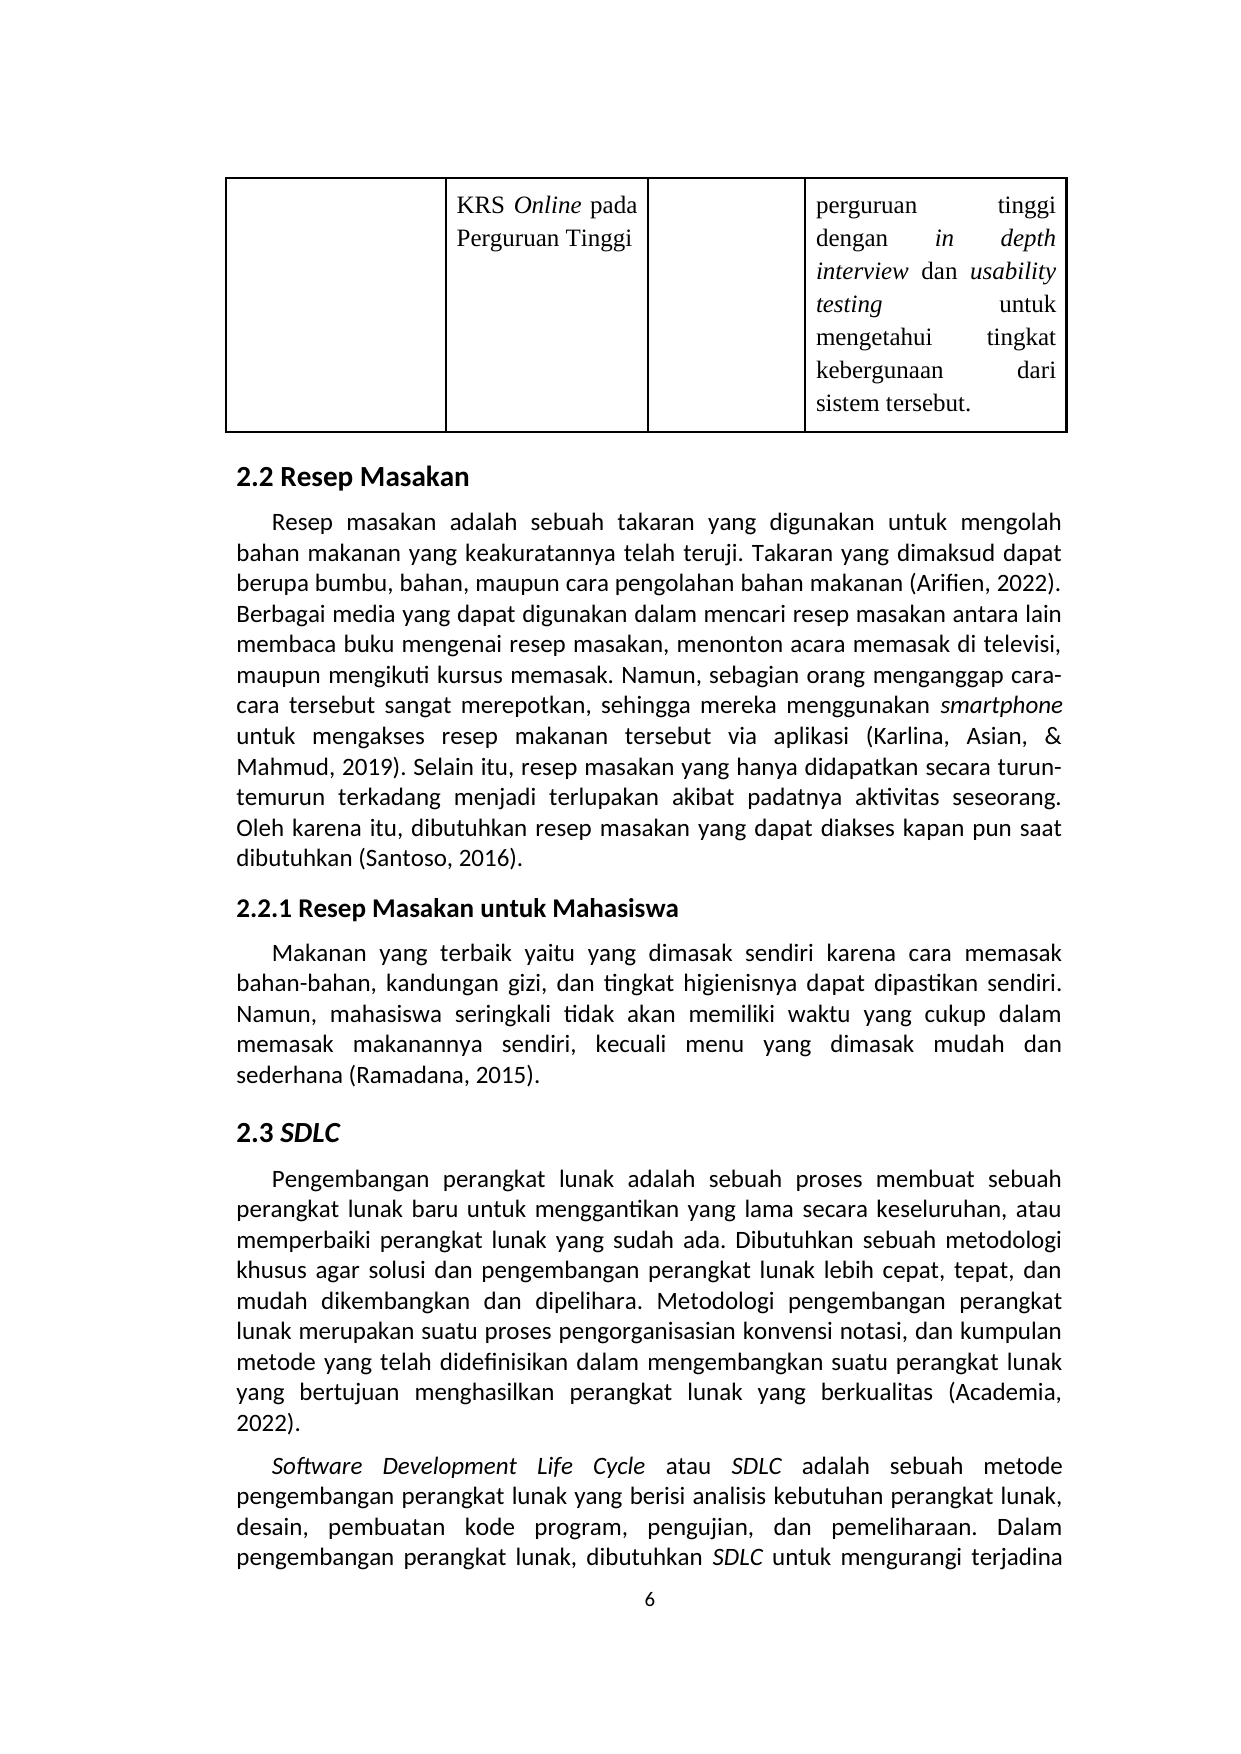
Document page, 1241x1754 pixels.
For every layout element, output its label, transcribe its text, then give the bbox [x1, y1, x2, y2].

subtitle Resep Masakan [236, 458, 1063, 494]
text Resep masakan adalah sebuah takaran yang digunakan untuk mengolah bahan makanan yang keakuratannya telah teruji. Takaran yang dimaksud dapat berupa bumbu, bahan, maupun cara pengolahan bahan makanan (Arifien, 2022). Berbagai media yang dapat digunakan dalam mencari resep masakan antara lain membaca buku mengenai resep masakan, menonton acara memasak di televisi, maupun mengikuti kursus memasak. Namun, sebagian orang menganggap cara-cara tersebut sangat merepotkan, sehingga mereka menggunakan smartphone untuk mengakses resep makanan tersebut via aplikasi (Karlina, Asian, & Mahmud, 2019). Selain itu, resep masakan yang hanya didapatkan secara turun-temurun terkadang menjadi terlupakan akibat padatnya aktivitas seseorang. Oleh karena itu, dibutuhkan resep masakan yang dapat diakses kapan pun saat dibutuhkan (Santoso, 2016). [236, 506, 1063, 873]
text Makanan yang terbaik yaitu yang dimasak sendiri karena cara memasak bahan-bahan, kandungan gizi, dan tingkat higienisnya dapat dipastikan sendiri. Namun, mahasiswa seringkali tidak akan memiliki waktu yang cukup dalam memasak makanannya sendiri, kecuali menu yang dimasak mudah dan sederhana (Ramadana, 2015). [236, 937, 1063, 1089]
subtitle Resep Masakan untuk Mahasiswa [236, 891, 1063, 924]
text Pengembangan perangkat lunak adalah sebuah proses membuat sebuah perangkat lunak baru untuk menggantikan yang lama secara keseluruhan, atau memperbaiki perangkat lunak yang sudah ada. Dibutuhkan sebuah metodologi khusus agar solusi dan pengembangan perangkat lunak lebih cepat, tepat, dan mudah dikembangkan dan dipelihara. Metodologi pengembangan perangkat lunak merupakan suatu proses pengorganisasian konvensi notasi, dan kumpulan metode yang telah didefinisikan dalam mengembangkan suatu perangkat lunak yang bertujuan menghasilkan perangkat lunak yang berkualitas (Academia, 2022). [236, 1163, 1063, 1437]
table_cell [447, 179, 647, 431]
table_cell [649, 179, 804, 431]
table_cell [806, 179, 1065, 431]
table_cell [227, 179, 445, 431]
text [236, 1450, 1063, 1572]
subtitle SDLC [236, 1114, 1063, 1150]
